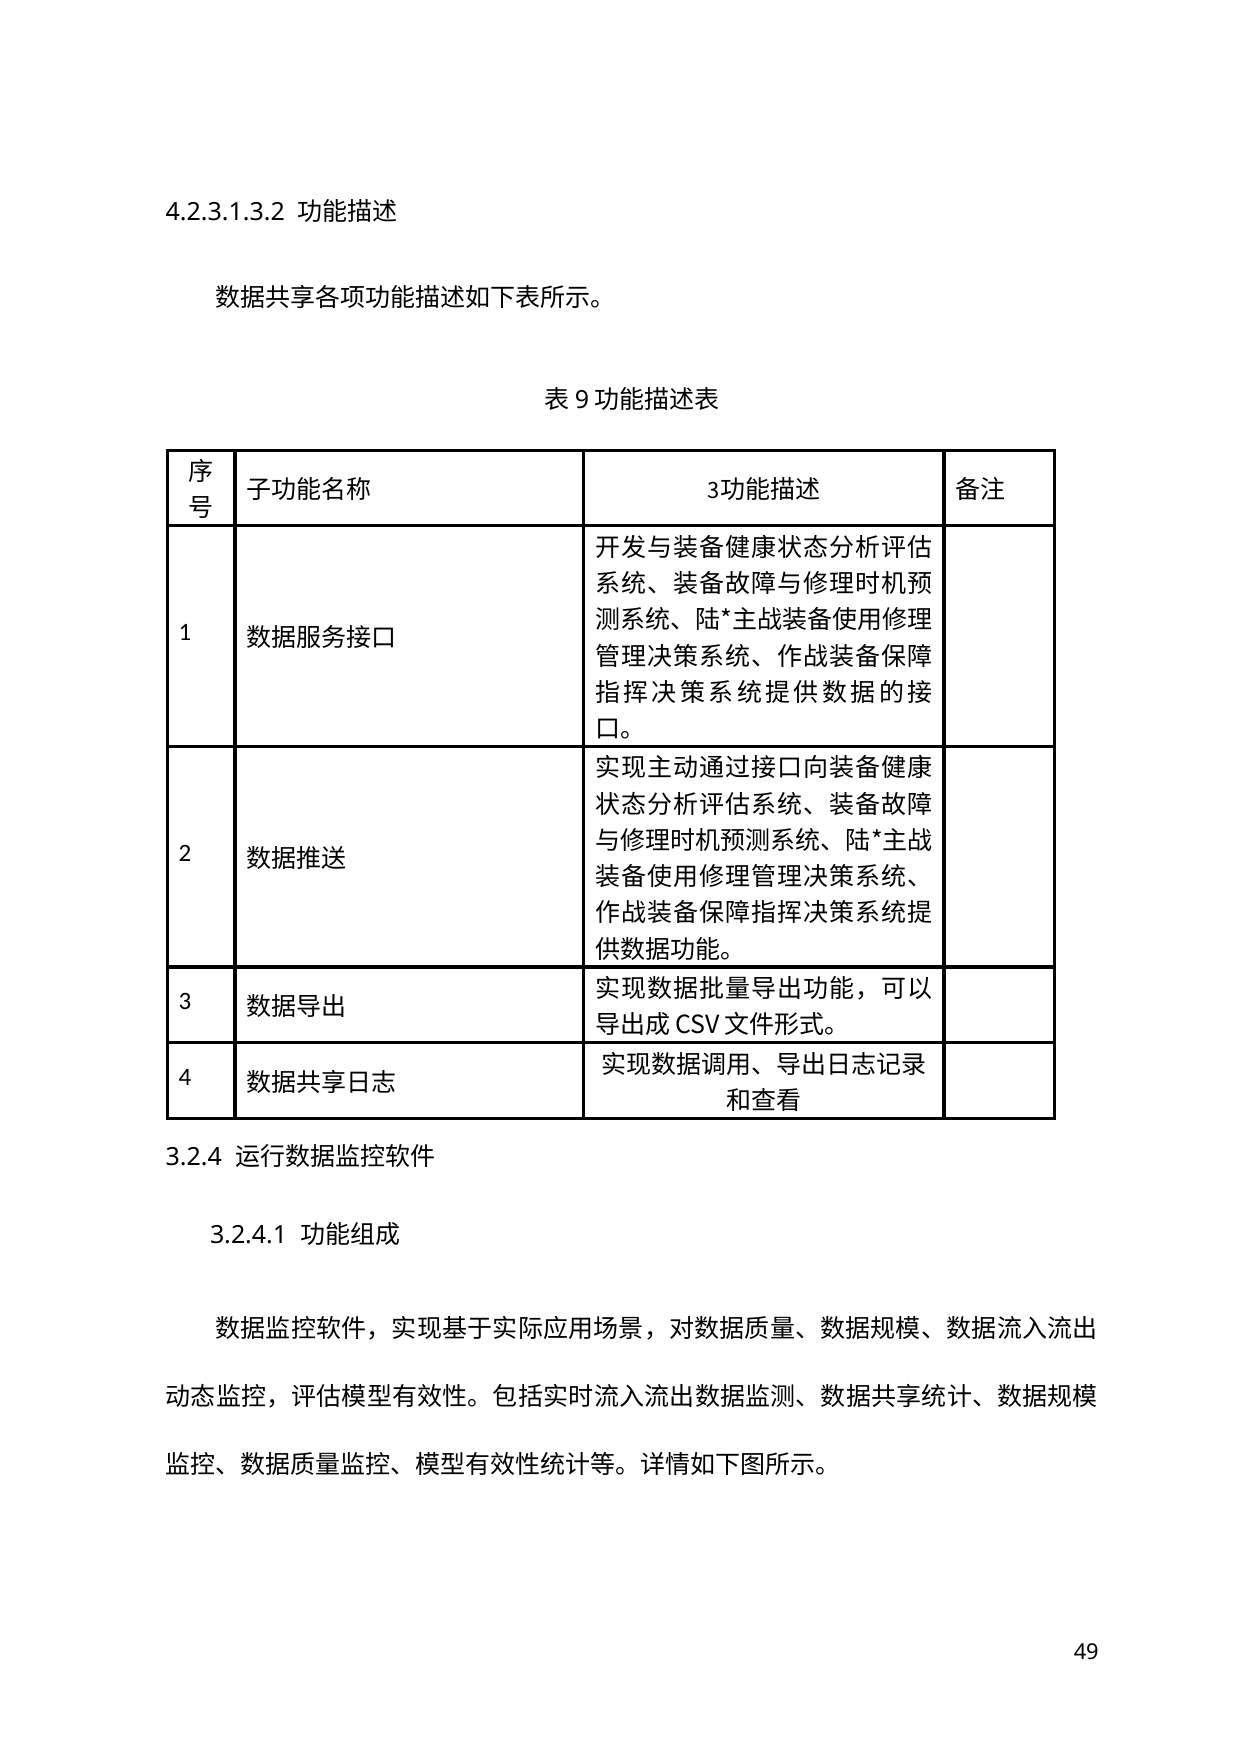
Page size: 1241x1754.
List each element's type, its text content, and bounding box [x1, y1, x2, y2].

table_header 备注 [946, 452, 1053, 524]
subtitle 功能组成 [210, 1199, 1098, 1267]
subtitle 运行数据监控软件 [165, 1137, 1098, 1173]
table_cell [169, 969, 233, 1041]
table_cell [946, 969, 1053, 1041]
table_cell 数据导出 [237, 969, 582, 1041]
table_cell 开发与装备健康状态分析评估系统、装备故障与修理时机预测系统、陆*主战装备使用修理管理决策系统、作战装备保障指挥决策系统提供数据的接口。 [585, 527, 942, 745]
text 数据监控软件，实现基于实际应用场景，对数据质量、数据规模、数据流入流出动态监控，评估模型有效性。包括实时流入流出数据监测、数据共享统计、数据规模监控、数据质量监控、模型有效性统计等。详情如下图所示。 [165, 1293, 1098, 1497]
table_cell [946, 1044, 1053, 1117]
table_cell 实现主动通过接口向装备健康状态分析评估系统、装备故障与修理时机预测系统、陆*主战装备使用修理管理决策系统、作战装备保障指挥决策系统提供数据功能。 [585, 748, 942, 965]
table_cell 数据推送 [237, 748, 582, 965]
table_cell 数据服务接口 [237, 527, 582, 745]
subtitle 4.2.3.1.3.2 功能描述 [165, 176, 1098, 243]
table_cell 数据共享日志 [237, 1044, 582, 1117]
table_header 序号 [169, 452, 233, 524]
table_cell 实现数据调用、导出日志记录和查看 [585, 1044, 942, 1117]
table_header 子功能名称 [237, 452, 582, 524]
table_cell [169, 527, 233, 745]
table_cell 实现数据批量导出功能，可以导出成CSV文件形式。 [585, 969, 942, 1041]
text 数据共享各项功能描述如下表所示。 [165, 262, 1098, 330]
table_header 功能描述 [585, 452, 942, 524]
table_cell [169, 1044, 233, 1117]
table_cell [946, 527, 1053, 745]
table_cell [946, 748, 1053, 965]
table_cell [169, 748, 233, 965]
